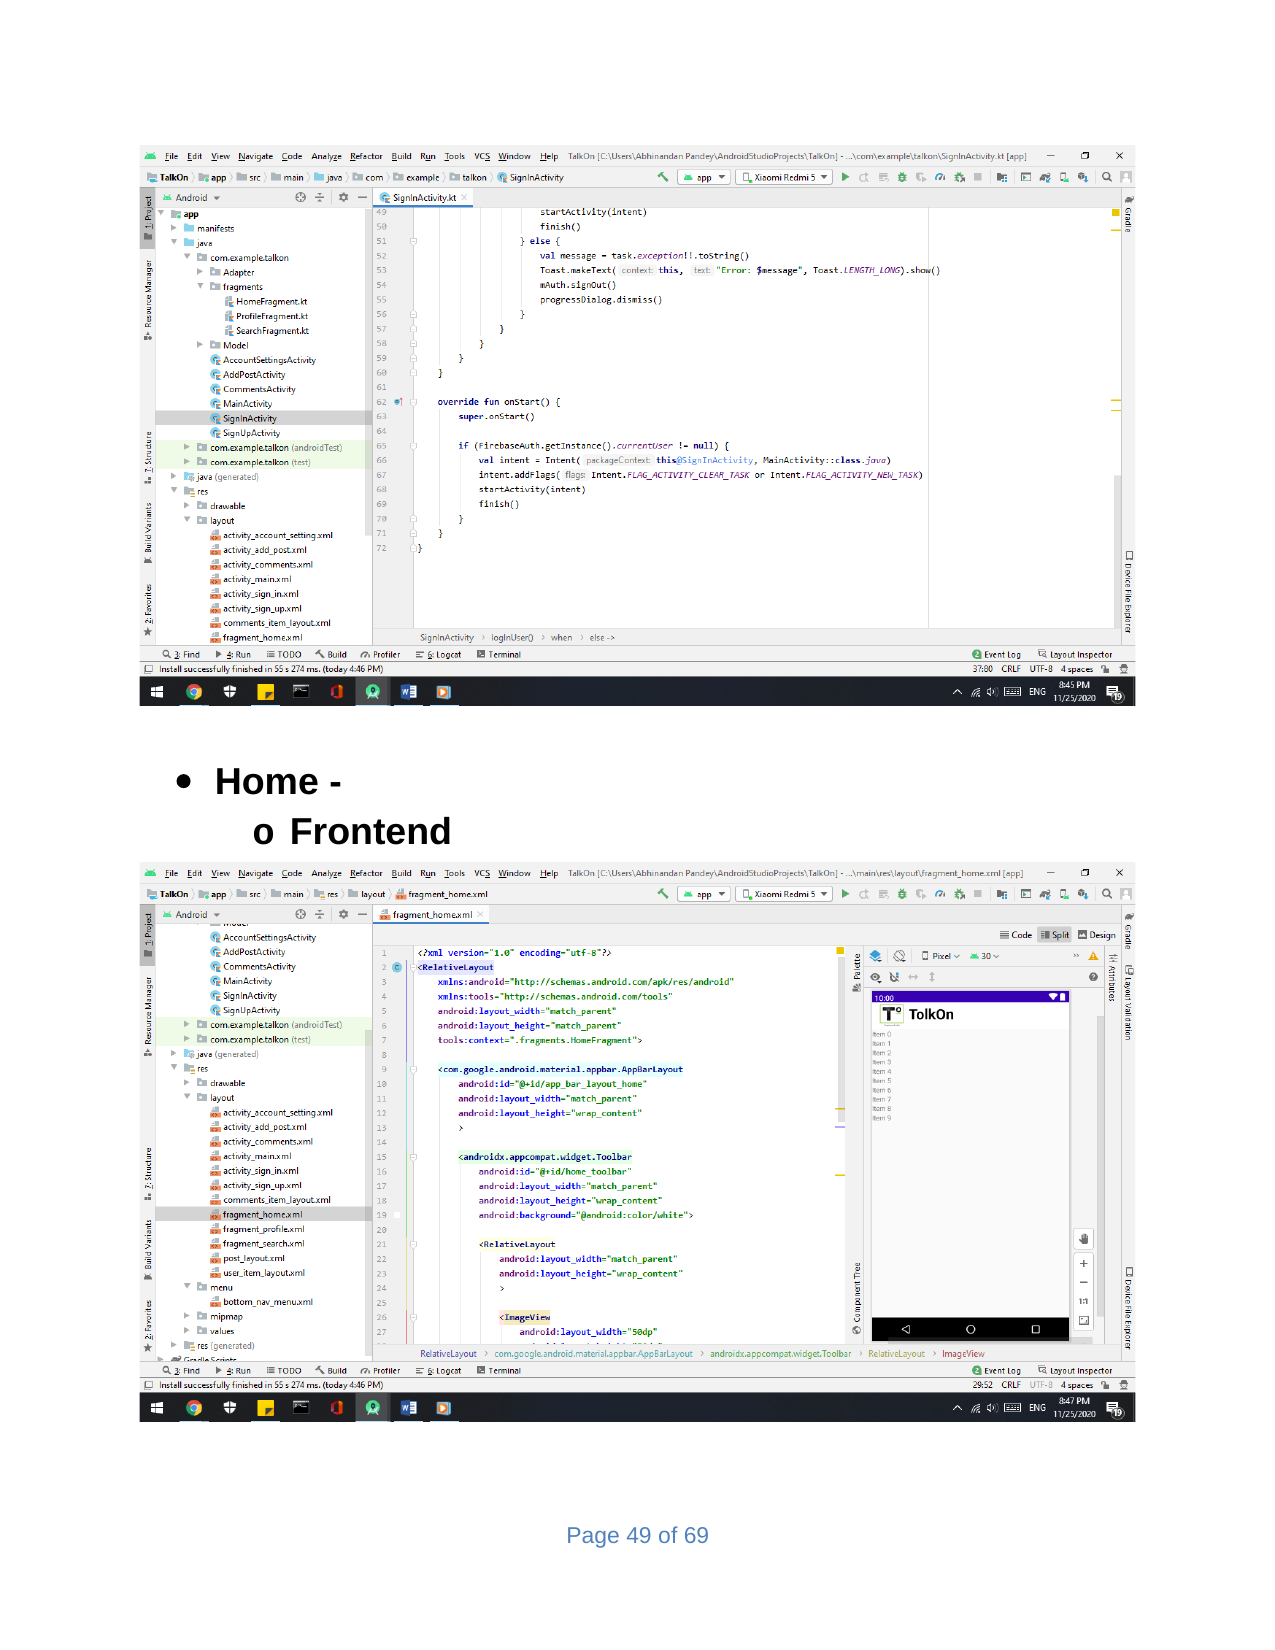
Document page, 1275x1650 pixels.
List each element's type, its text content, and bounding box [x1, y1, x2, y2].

picture [139, 862, 1136, 1422]
list Home - [177, 759, 1135, 802]
list Frontend [252, 809, 1135, 855]
picture [139, 145, 1136, 706]
